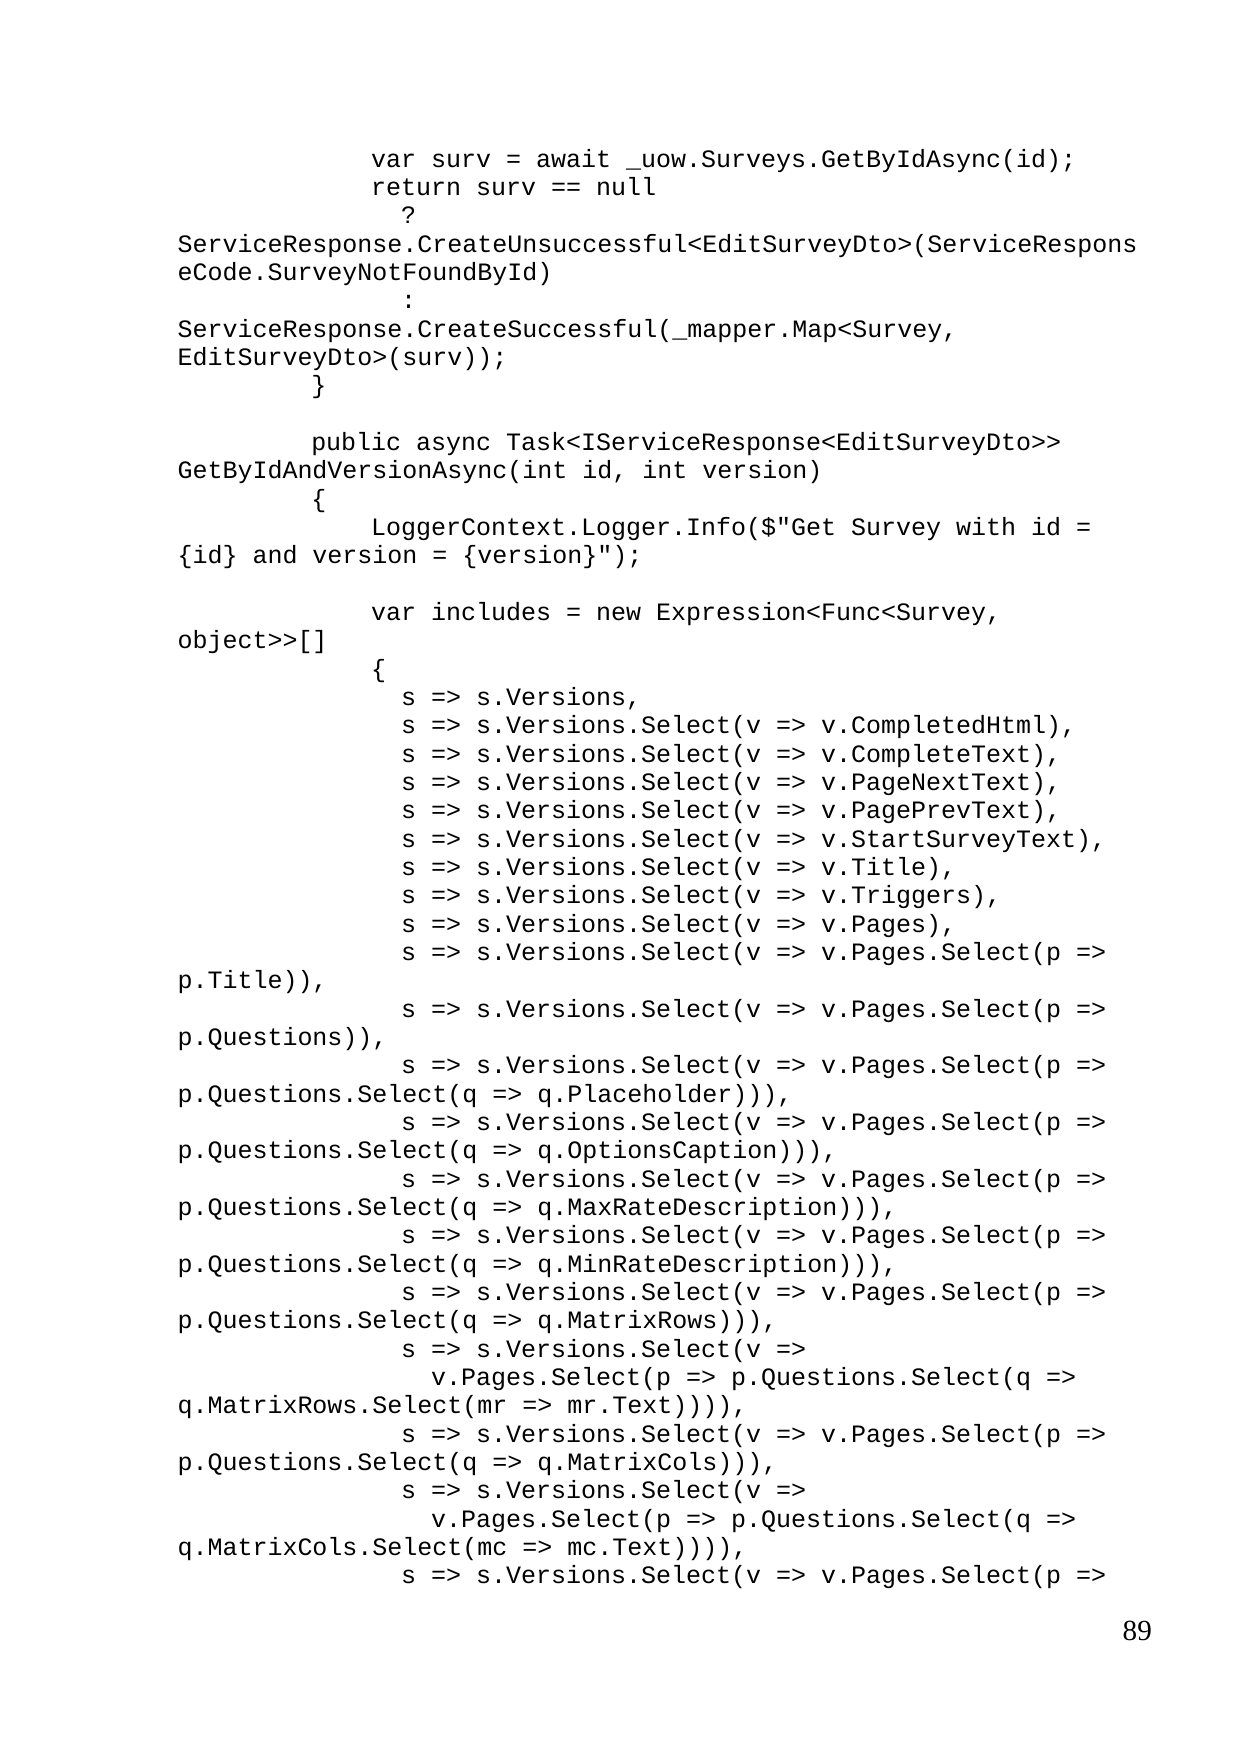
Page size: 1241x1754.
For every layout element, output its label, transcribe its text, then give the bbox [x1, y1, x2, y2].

text s => s.Versions.Select(v => v.Pages.Select(p => p.Questions.Select(q => q.MaxRateDescription))), [177, 1166, 1152, 1223]
text s => s.Versions.Select(v => [177, 1336, 1152, 1365]
text s => s.Versions.Select(v => v.Pages.Select(p => p.Questions.Select(q => q.Placeholder))), [177, 1053, 1152, 1110]
text : ServiceResponse.CreateSuccessful(_mapper.Map<Survey, EditSurveyDto>(surv)); [177, 288, 1152, 373]
text s => s.Versions.Select(v => [177, 1478, 1152, 1506]
text s => s.Versions.Select(v => v.CompleteText), [177, 741, 1152, 770]
text s => s.Versions.Select(v => v.Pages.Select(p => p.Title)), [177, 940, 1152, 996]
text v.Pages.Select(p => p.Questions.Select(q => q.MatrixCols.Select(mc => mc.Text)))), [177, 1506, 1152, 1563]
text var includes = new Expression<Func<Survey, object>>[] [177, 600, 1152, 656]
text s => s.Versions.Select(v => v.Triggers), [177, 883, 1152, 911]
text s => s.Versions.Select(v => v.Pages.Select(p => p.Questions.Select(q => q.MatrixRows))), [177, 1280, 1152, 1336]
text s => s.Versions.Select(v => v.PagePrevText), [177, 798, 1152, 826]
text s => s.Versions.Select(v => v.Pages.Select(p => p.Questions.Select(q => q.MatrixCols))), [177, 1421, 1152, 1478]
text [177, 1563, 1152, 1591]
text s => s.Versions.Select(v => v.StartSurveyText), [177, 826, 1152, 855]
text var surv = await _uow.Surveys.GetByIdAsync(id); [177, 146, 1152, 175]
text } [177, 373, 1152, 401]
text s => s.Versions.Select(v => v.Pages.Select(p => p.Questions.Select(q => q.MinRateDescription))), [177, 1223, 1152, 1280]
text s => s.Versions.Select(v => v.PageNextText), [177, 770, 1152, 798]
text public async Task<IServiceResponse<EditSurveyDto>> GetByIdAndVersionAsync(int id, int version) [177, 430, 1152, 486]
text ? ServiceResponse.CreateUnsuccessful<EditSurveyDto>(ServiceResponseCode.SurveyNotFoundById) [177, 203, 1152, 288]
text return surv == null [177, 175, 1152, 203]
text s => s.Versions.Select(v => v.Pages.Select(p => p.Questions.Select(q => q.OptionsCaption))), [177, 1110, 1152, 1166]
text s => s.Versions.Select(v => v.Title), [177, 855, 1152, 883]
text v.Pages.Select(p => p.Questions.Select(q => q.MatrixRows.Select(mr => mr.Text)))), [177, 1365, 1152, 1421]
text s => s.Versions, [177, 685, 1152, 713]
text s => s.Versions.Select(v => v.Pages.Select(p => p.Questions)), [177, 996, 1152, 1053]
text { [177, 486, 1152, 515]
text LoggerContext.Logger.Info($"Get Survey with id = {id} and version = {version}"); [177, 515, 1152, 571]
text s => s.Versions.Select(v => v.Pages), [177, 911, 1152, 940]
text s => s.Versions.Select(v => v.CompletedHtml), [177, 713, 1152, 741]
text { [177, 656, 1152, 685]
